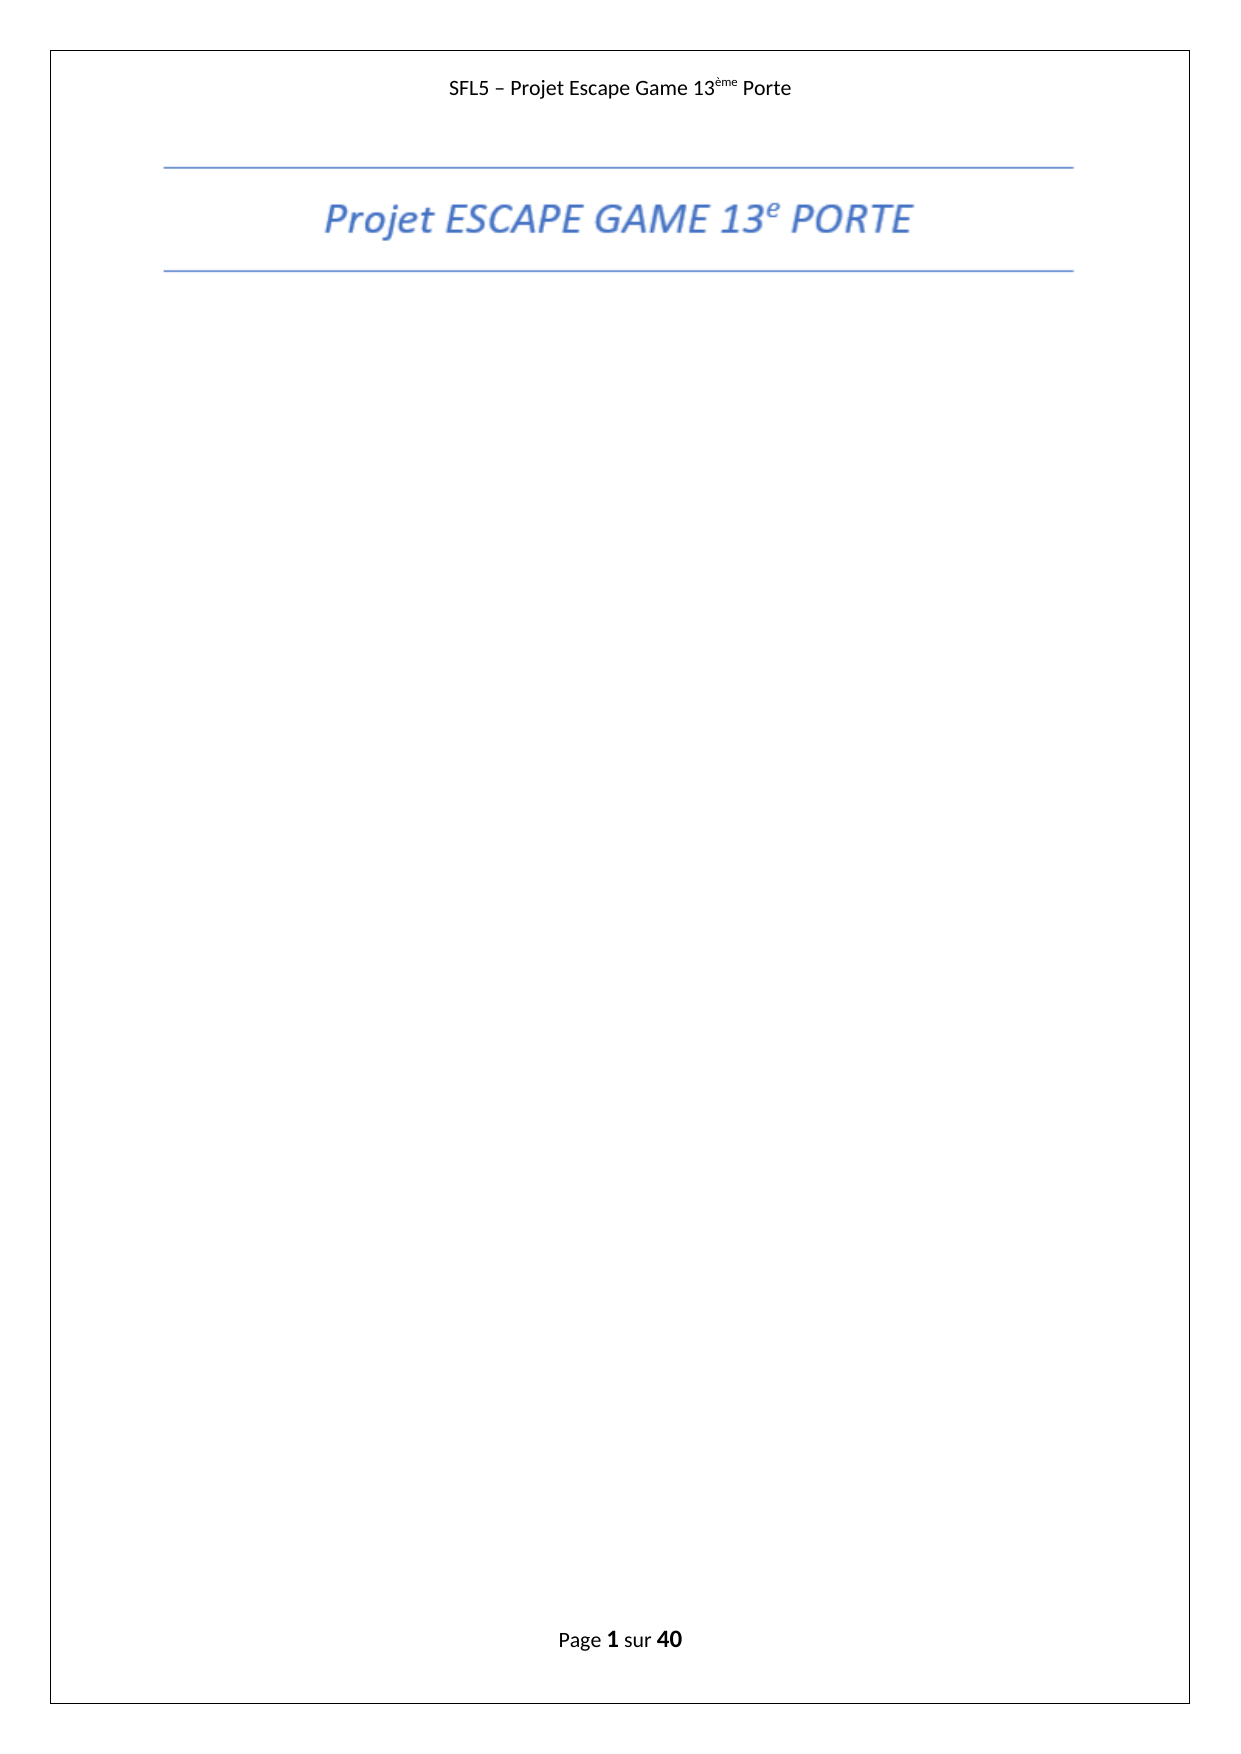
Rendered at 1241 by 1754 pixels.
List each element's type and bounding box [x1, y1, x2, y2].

picture [147, 147, 1093, 291]
